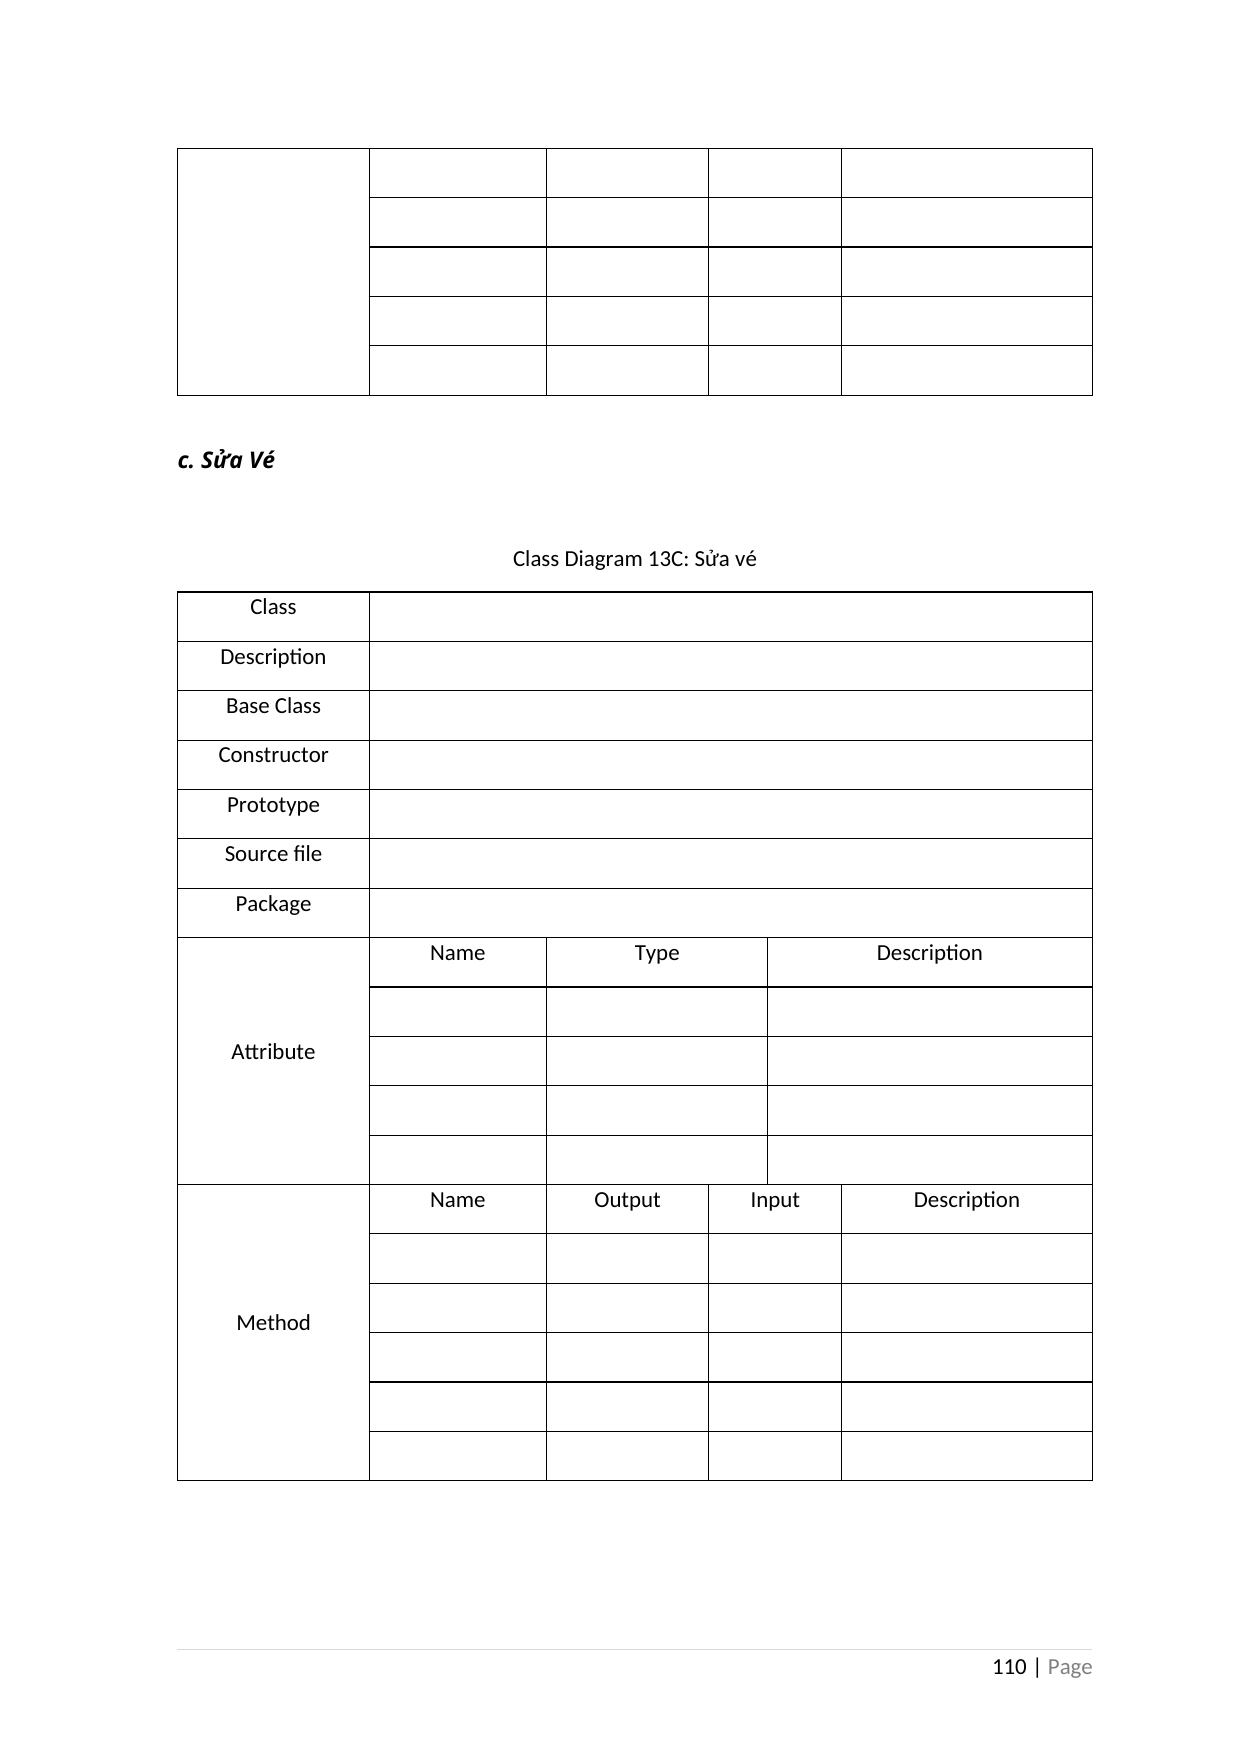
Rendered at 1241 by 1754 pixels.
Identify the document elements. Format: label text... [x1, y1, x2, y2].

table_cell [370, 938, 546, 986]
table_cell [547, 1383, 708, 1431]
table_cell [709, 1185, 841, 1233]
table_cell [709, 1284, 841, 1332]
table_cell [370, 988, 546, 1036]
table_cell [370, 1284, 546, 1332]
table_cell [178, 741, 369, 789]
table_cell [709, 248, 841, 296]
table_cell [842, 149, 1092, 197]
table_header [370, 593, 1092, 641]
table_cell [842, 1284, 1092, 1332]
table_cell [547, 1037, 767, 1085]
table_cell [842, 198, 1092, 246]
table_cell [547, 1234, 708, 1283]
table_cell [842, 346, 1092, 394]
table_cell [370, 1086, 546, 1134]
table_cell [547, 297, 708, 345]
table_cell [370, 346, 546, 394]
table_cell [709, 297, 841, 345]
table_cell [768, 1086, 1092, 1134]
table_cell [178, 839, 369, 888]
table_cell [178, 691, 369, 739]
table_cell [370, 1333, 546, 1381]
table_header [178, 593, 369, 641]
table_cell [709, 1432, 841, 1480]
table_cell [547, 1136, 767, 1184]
text Class Diagram 13C: Sửa vé [177, 544, 1092, 572]
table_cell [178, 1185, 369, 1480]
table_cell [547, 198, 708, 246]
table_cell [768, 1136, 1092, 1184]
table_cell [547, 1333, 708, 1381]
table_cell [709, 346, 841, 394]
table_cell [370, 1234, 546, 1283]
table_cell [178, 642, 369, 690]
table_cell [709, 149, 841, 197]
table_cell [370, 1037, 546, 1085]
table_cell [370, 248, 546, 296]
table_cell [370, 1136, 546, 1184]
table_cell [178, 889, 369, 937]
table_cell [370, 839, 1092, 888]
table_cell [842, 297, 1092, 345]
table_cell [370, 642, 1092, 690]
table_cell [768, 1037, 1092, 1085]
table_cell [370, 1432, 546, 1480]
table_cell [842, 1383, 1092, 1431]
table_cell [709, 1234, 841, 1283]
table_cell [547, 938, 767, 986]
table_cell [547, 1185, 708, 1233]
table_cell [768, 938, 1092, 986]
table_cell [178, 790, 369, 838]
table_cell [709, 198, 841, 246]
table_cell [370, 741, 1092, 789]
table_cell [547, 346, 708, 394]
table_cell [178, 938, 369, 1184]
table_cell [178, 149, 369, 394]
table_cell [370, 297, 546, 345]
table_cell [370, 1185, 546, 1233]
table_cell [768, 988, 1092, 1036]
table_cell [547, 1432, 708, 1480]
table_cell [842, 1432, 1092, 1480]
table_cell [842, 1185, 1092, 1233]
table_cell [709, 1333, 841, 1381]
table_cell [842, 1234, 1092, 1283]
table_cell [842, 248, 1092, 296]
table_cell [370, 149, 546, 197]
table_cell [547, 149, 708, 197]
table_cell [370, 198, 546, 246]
subtitle c. Sửa Vé [177, 444, 1092, 476]
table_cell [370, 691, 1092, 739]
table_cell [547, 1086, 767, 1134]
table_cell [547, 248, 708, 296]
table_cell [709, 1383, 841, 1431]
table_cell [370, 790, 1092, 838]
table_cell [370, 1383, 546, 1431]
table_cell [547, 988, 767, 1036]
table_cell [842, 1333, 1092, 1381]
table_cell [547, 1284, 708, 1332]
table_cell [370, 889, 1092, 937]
